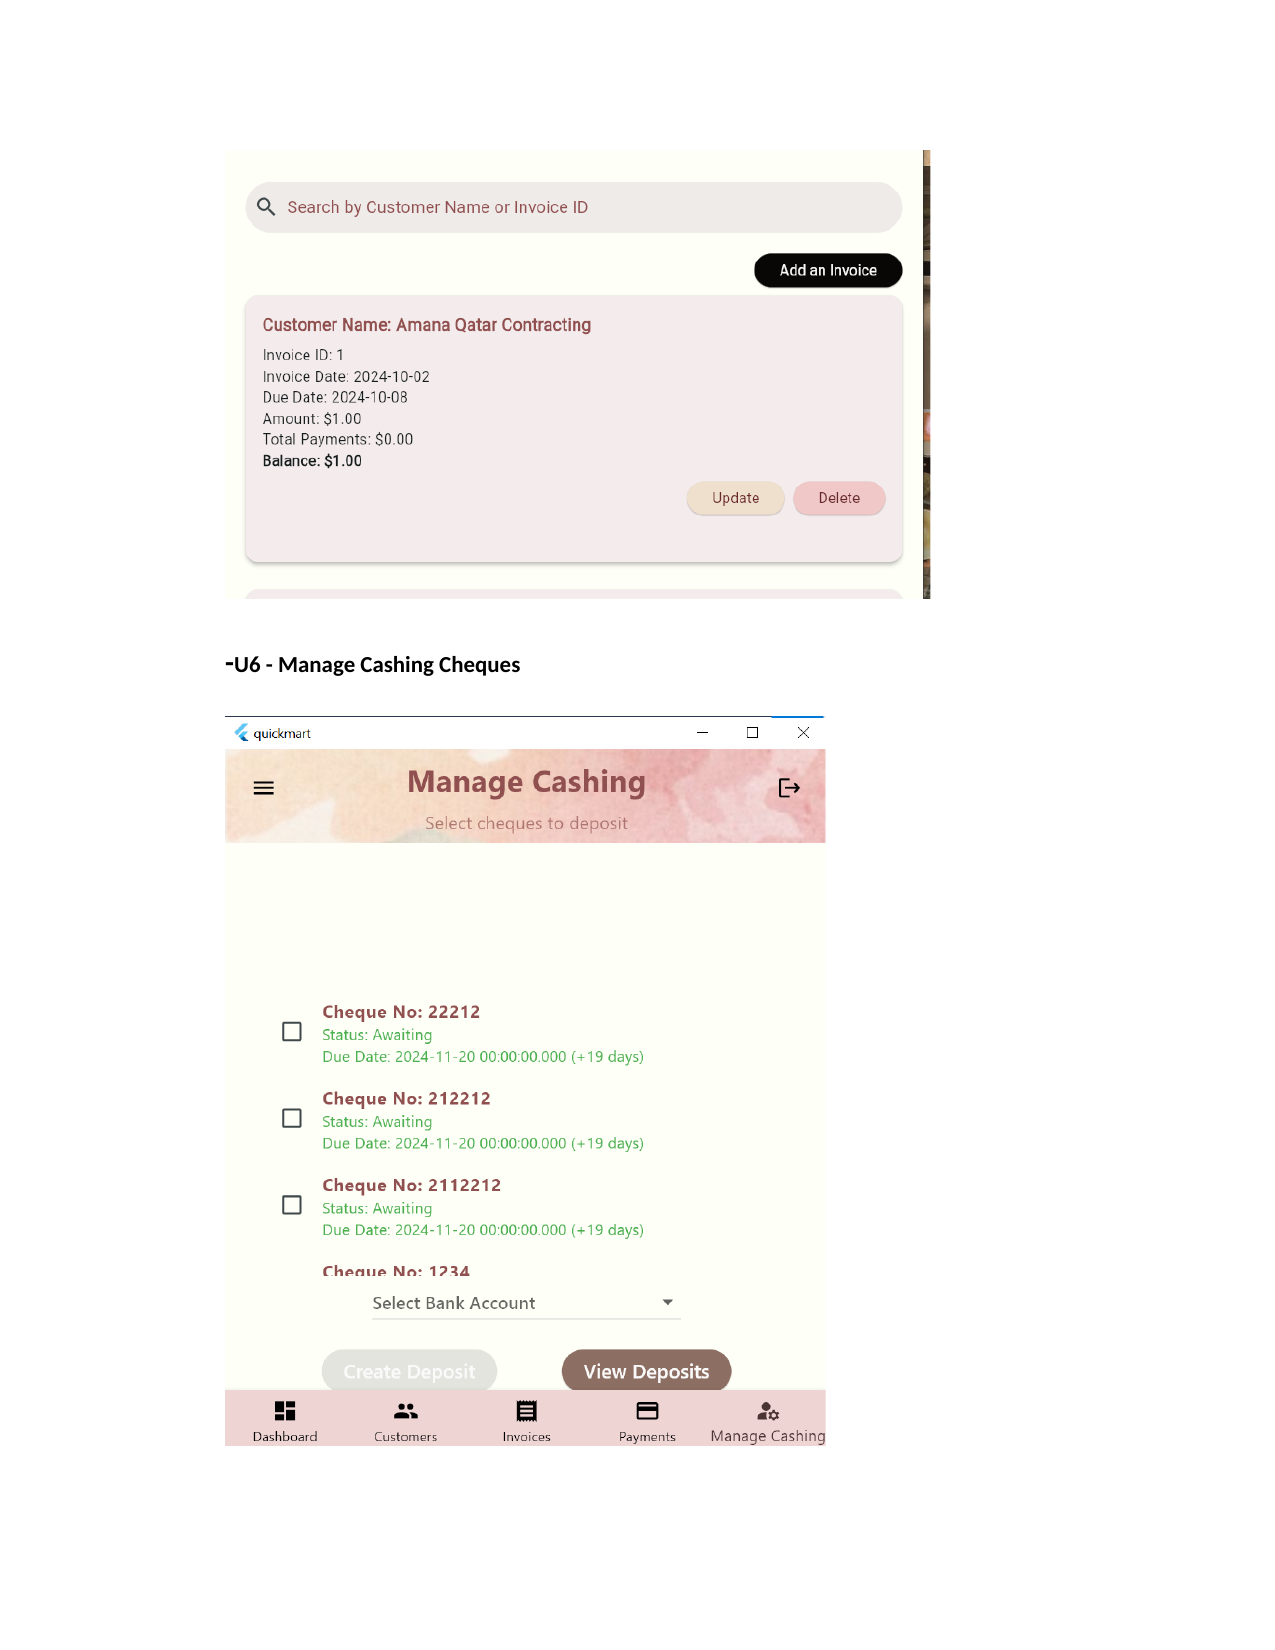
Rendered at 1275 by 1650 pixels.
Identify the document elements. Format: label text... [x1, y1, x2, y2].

list -U6 - Manage Cashing Cheques [225, 644, 1125, 679]
picture [225, 716, 826, 1446]
picture [225, 150, 931, 599]
